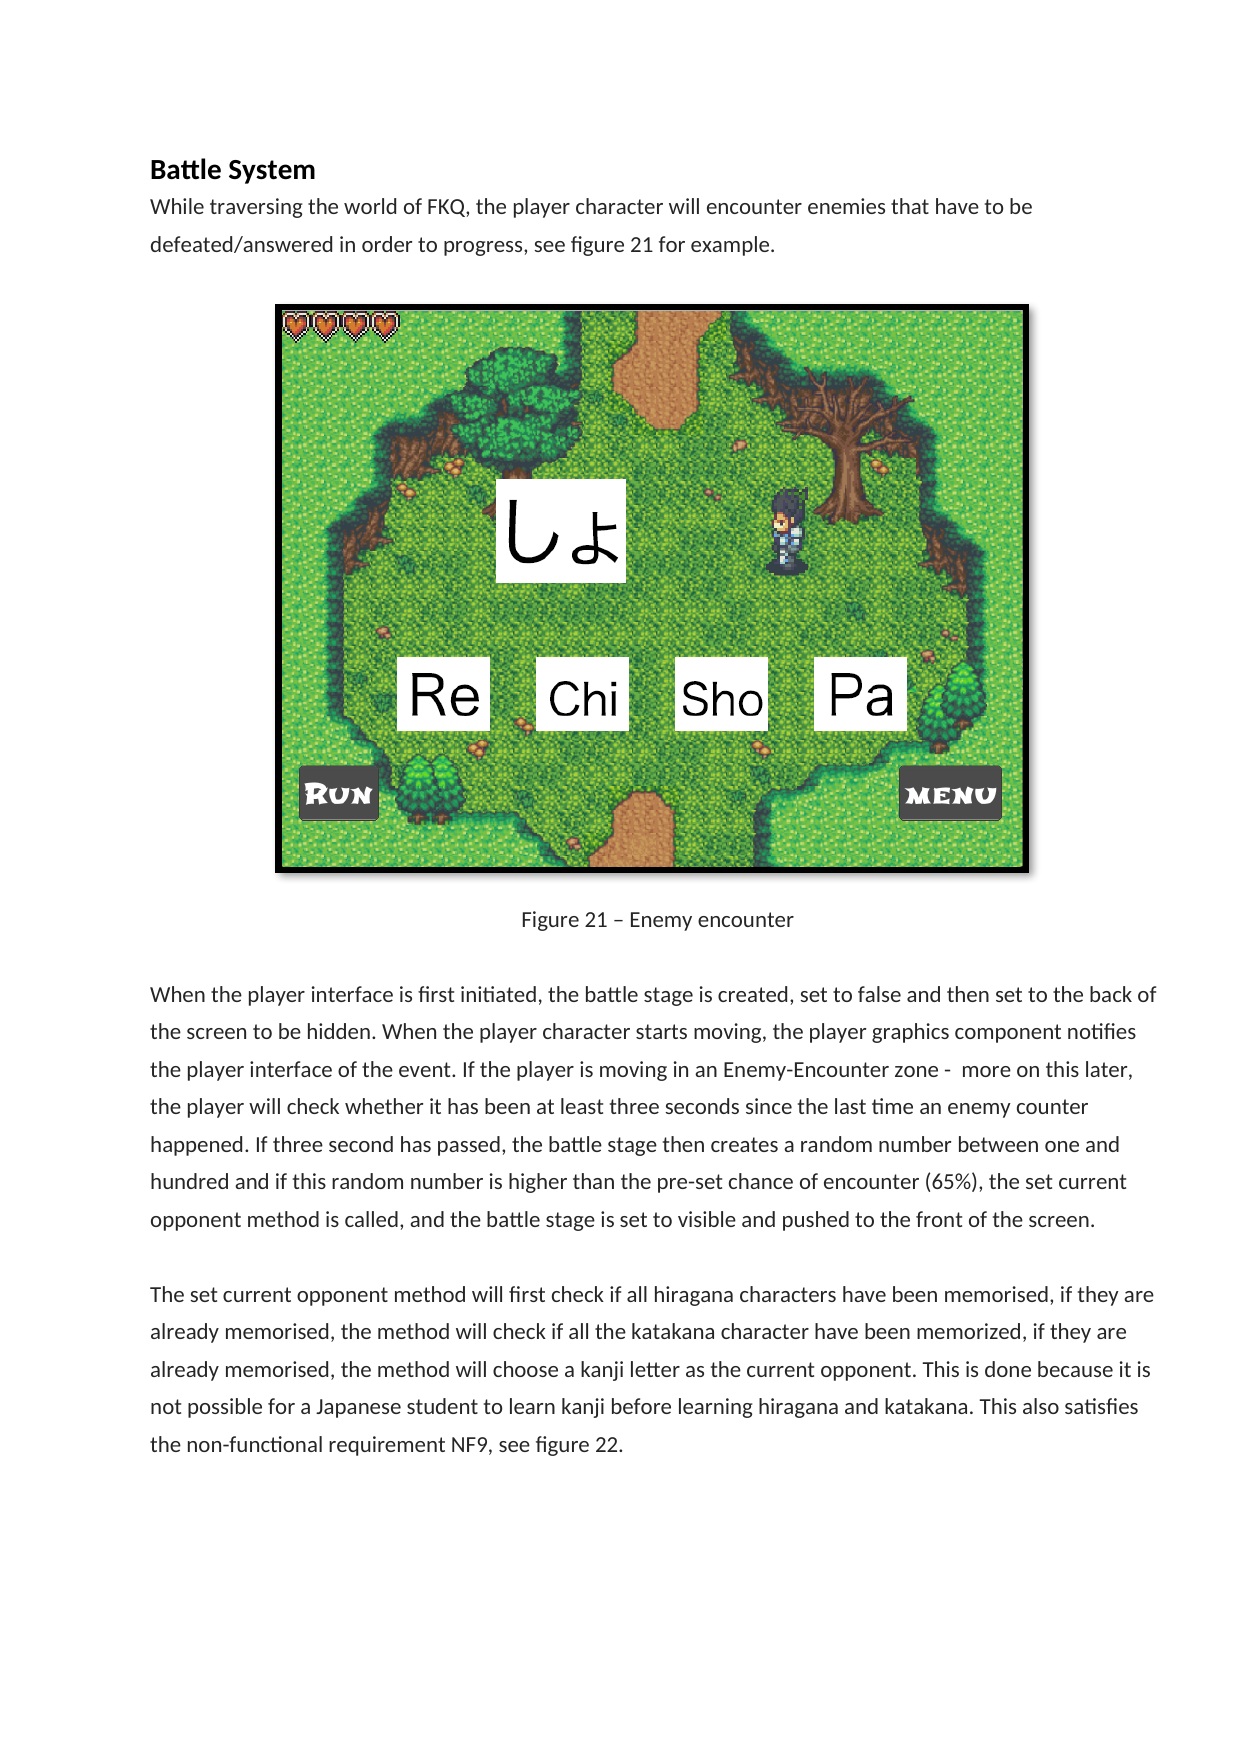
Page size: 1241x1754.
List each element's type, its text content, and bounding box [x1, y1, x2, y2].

text Battle System While traversing the world of FKQ, the player character will encounter enemies that have to be defeated/answered in order to progress, see figure 21 for example. [150, 150, 1165, 262]
text The set current opponent method will first check if all hiragana characters have been memorised, if they are already memorised, the method will check if all the katakana character have been memorized, if they are already memorised, the method will choose a kanji letter as the current opponent. This is done because it is not possible for a Japanese student to learn kanji before learning hiragana and katakana. This also satisfies the non-functional requirement NF9, see figure 22. [150, 1275, 1165, 1462]
picture [282, 310, 1023, 867]
text When the player interface is first initiated, the battle stage is created, set to false and then set to the back of the screen to be hidden. When the player character starts moving, the player graphics component notifies the player interface of the event. If the player is moving in an Enemy-Encounter zone - more on this later, the player will check whether it has been at least three seconds since the last time an enemy counter happened. If three second has passed, the battle stage then creates a random number between one and hundred and if this random number is higher than the pre-set chance of encounter (65%), the set current opponent method is called, and the battle stage is set to visible and pushed to the front of the screen. [150, 975, 1165, 1237]
